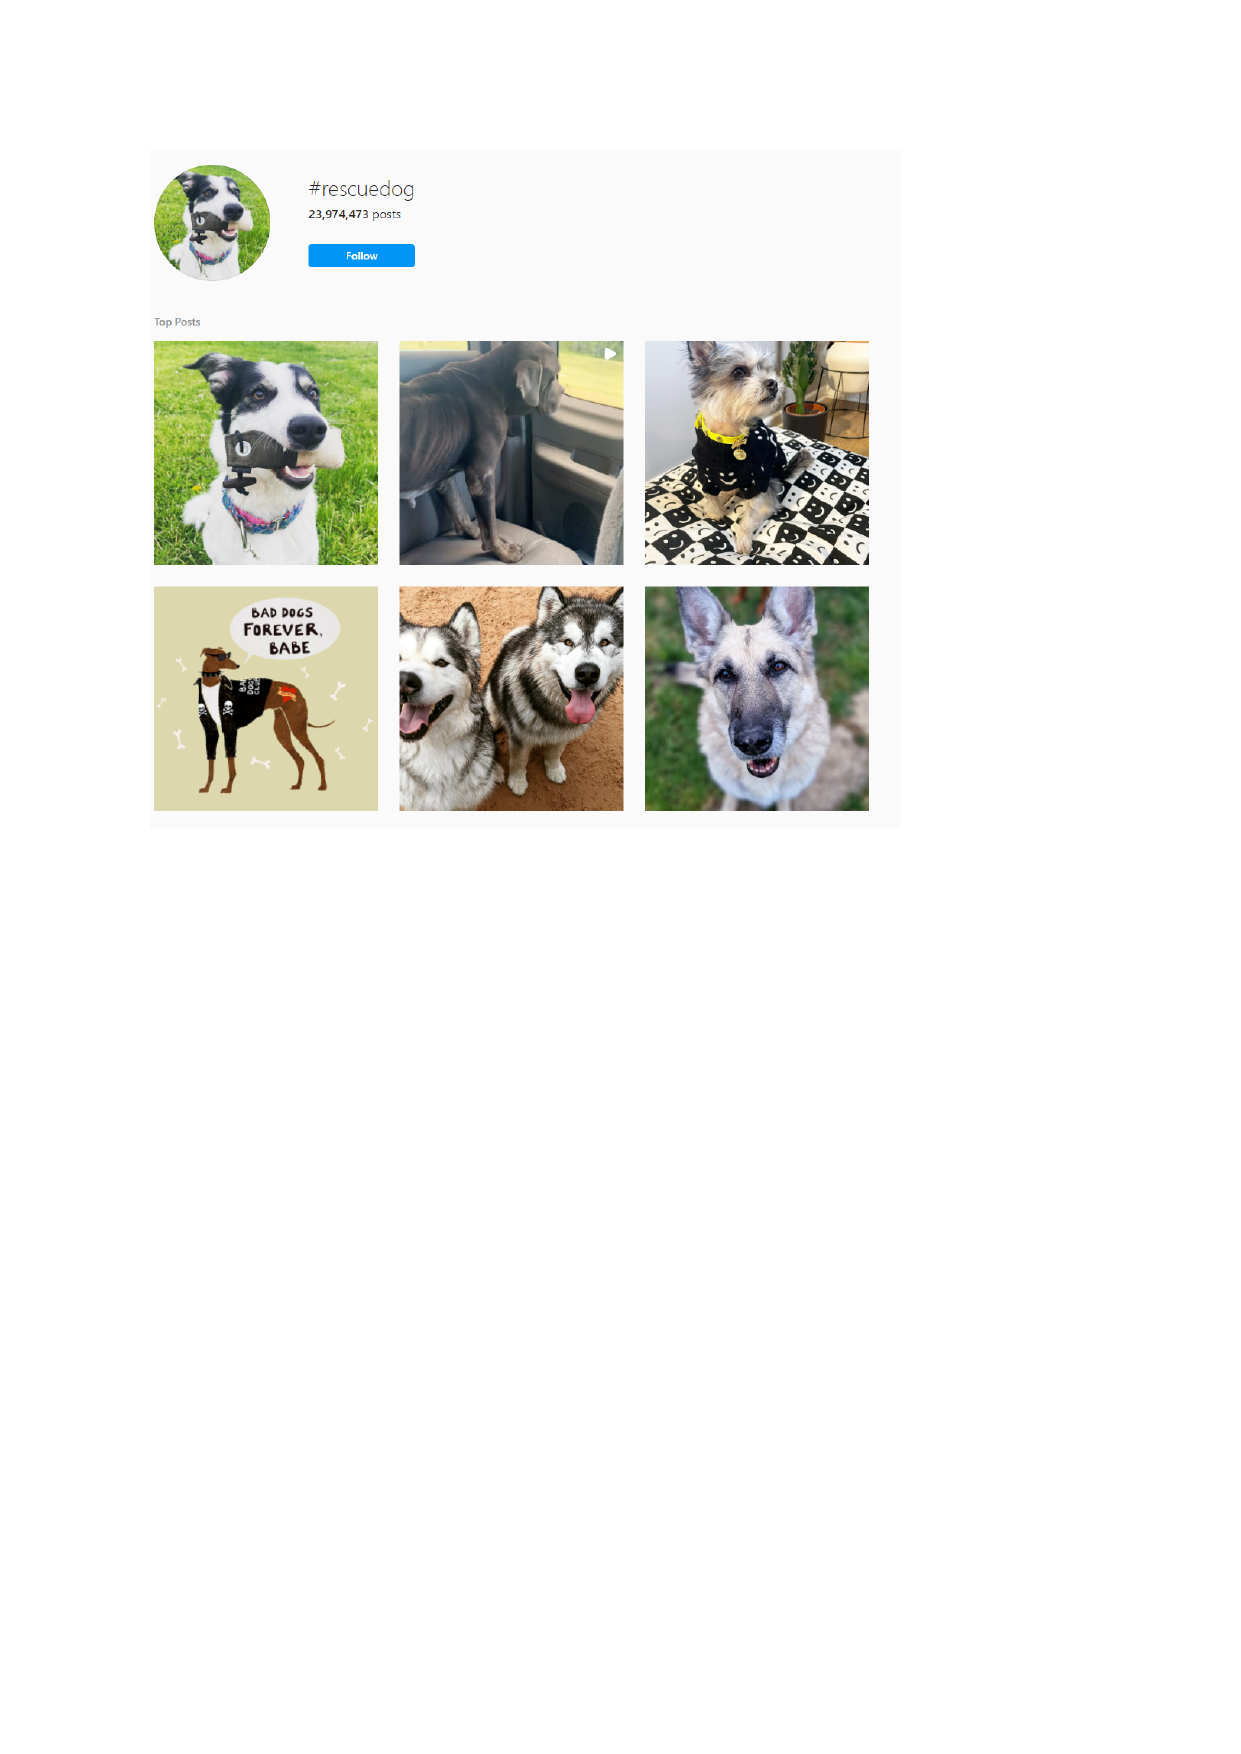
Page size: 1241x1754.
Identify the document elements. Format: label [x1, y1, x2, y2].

picture [150, 150, 902, 828]
